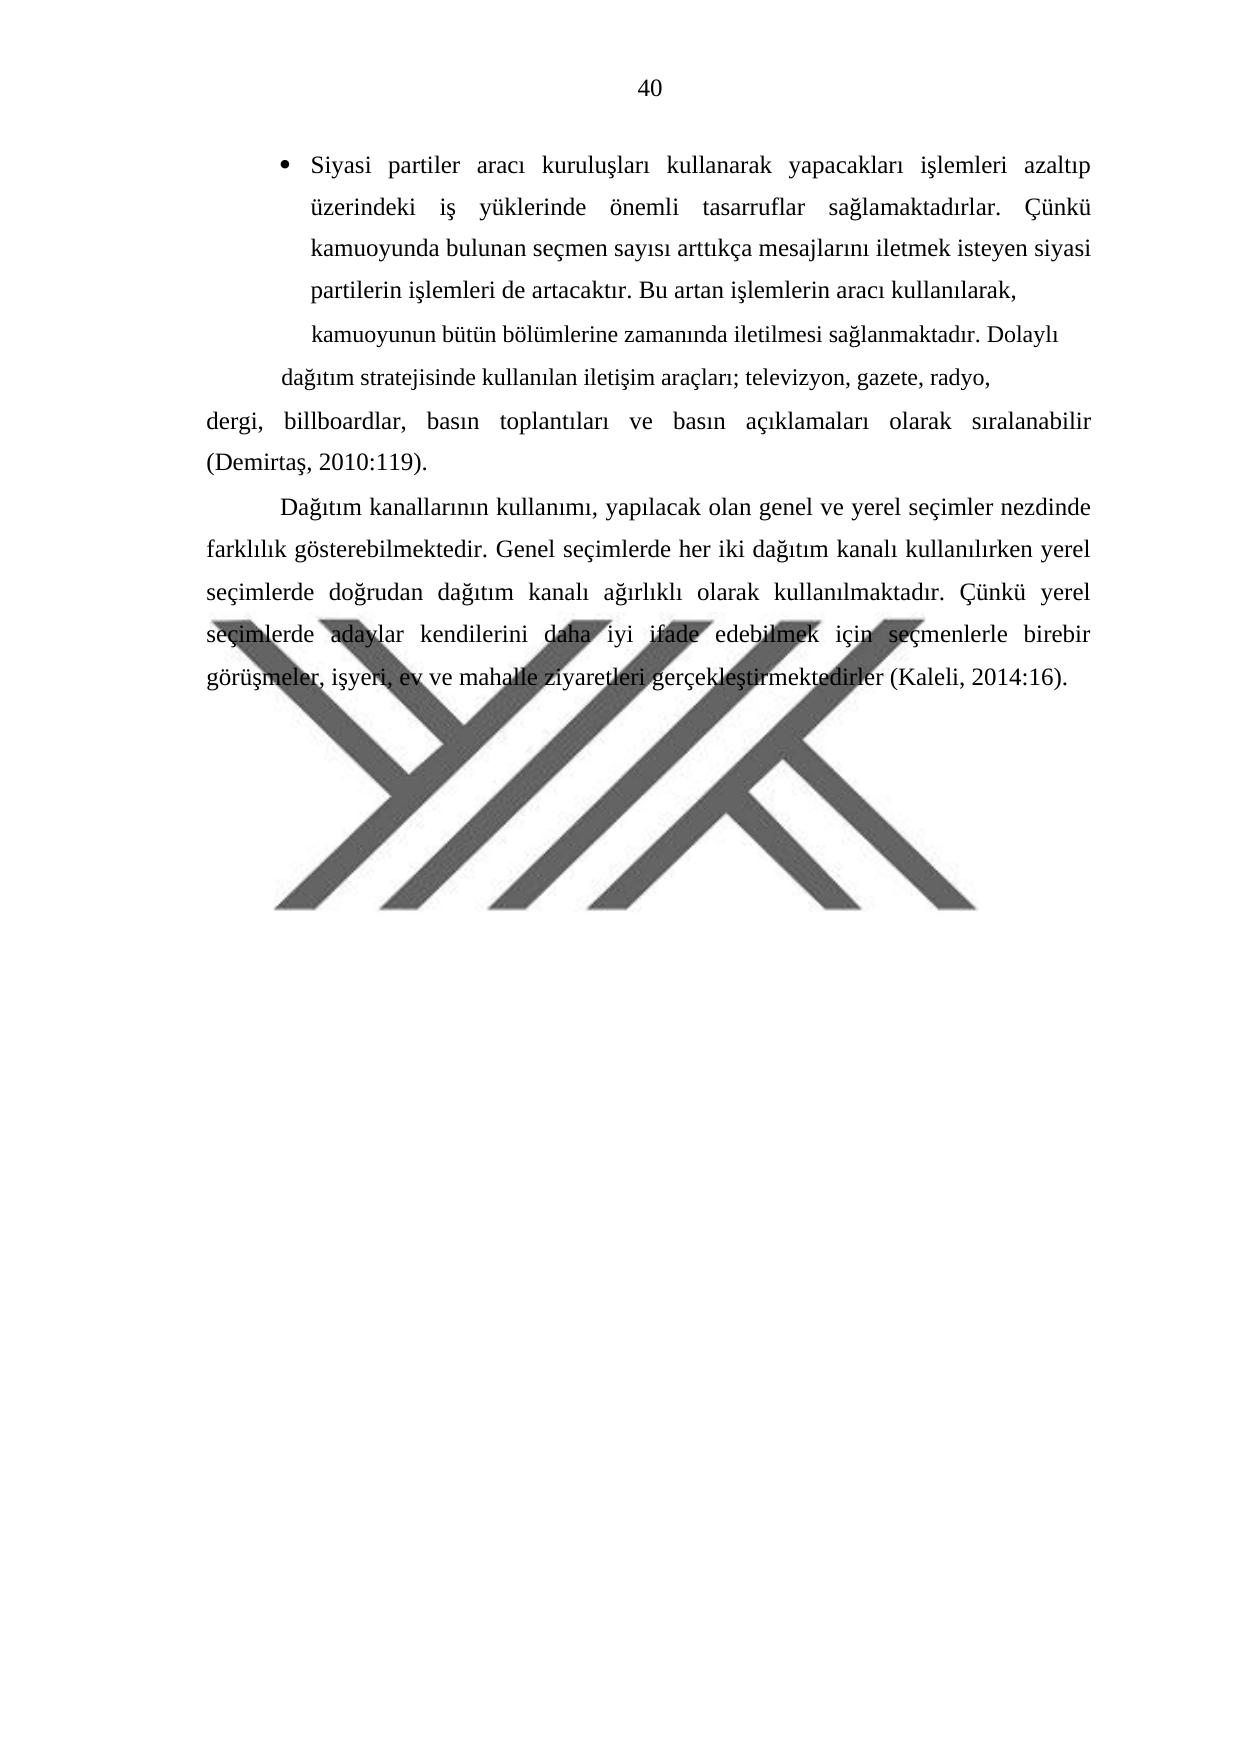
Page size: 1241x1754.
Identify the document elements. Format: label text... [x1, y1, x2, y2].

picture [208, 691, 980, 917]
text 40 [637, 73, 1092, 101]
text dergi, billboardlar, basın toplantıları ve basın açıklamaları olarak sıralanabilir (Demirtaş, 2010:119). [206, 406, 1092, 476]
text kamuoyunun bütün bölümlerine zamanında iletilmesi sağlanmaktadır. Dolaylı dağıtım stratejisinde kullanılan iletişim araçları; televizyon, gazete, radyo, [281, 320, 1092, 390]
list Siyasi partiler aracı kuruluşları kullanarak yapacakları işlemleri azaltıp üzerindeki iş yüklerinde önemli tasarruflar sağlamaktadırlar. Çünkü kamuoyunda bulunan seçmen sayısı arttıkça mesajlarını iletmek isteyen siyasi partilerin işlemleri de artacaktır. Bu artan işlemlerin aracı kullanılarak, [281, 150, 1092, 304]
text Dağıtım kanallarının kullanımı, yapılacak olan genel ve yerel seçimler nezdinde farklılık gösterebilmektedir. Genel seçimlerde her iki dağıtım kanalı kullanılırken yerel seçimlerde doğrudan dağıtım kanalı ağırlıklı olarak kullanılmaktadır. Çünkü yerel seçimlerde adaylar kendilerini daha iyi ifade edebilmek için seçmenlerle birebir görüşmeler, işyeri, ev ve mahalle ziyaretleri gerçekleştirmektedirler (Kaleli, 2014:16). [206, 492, 1092, 691]
